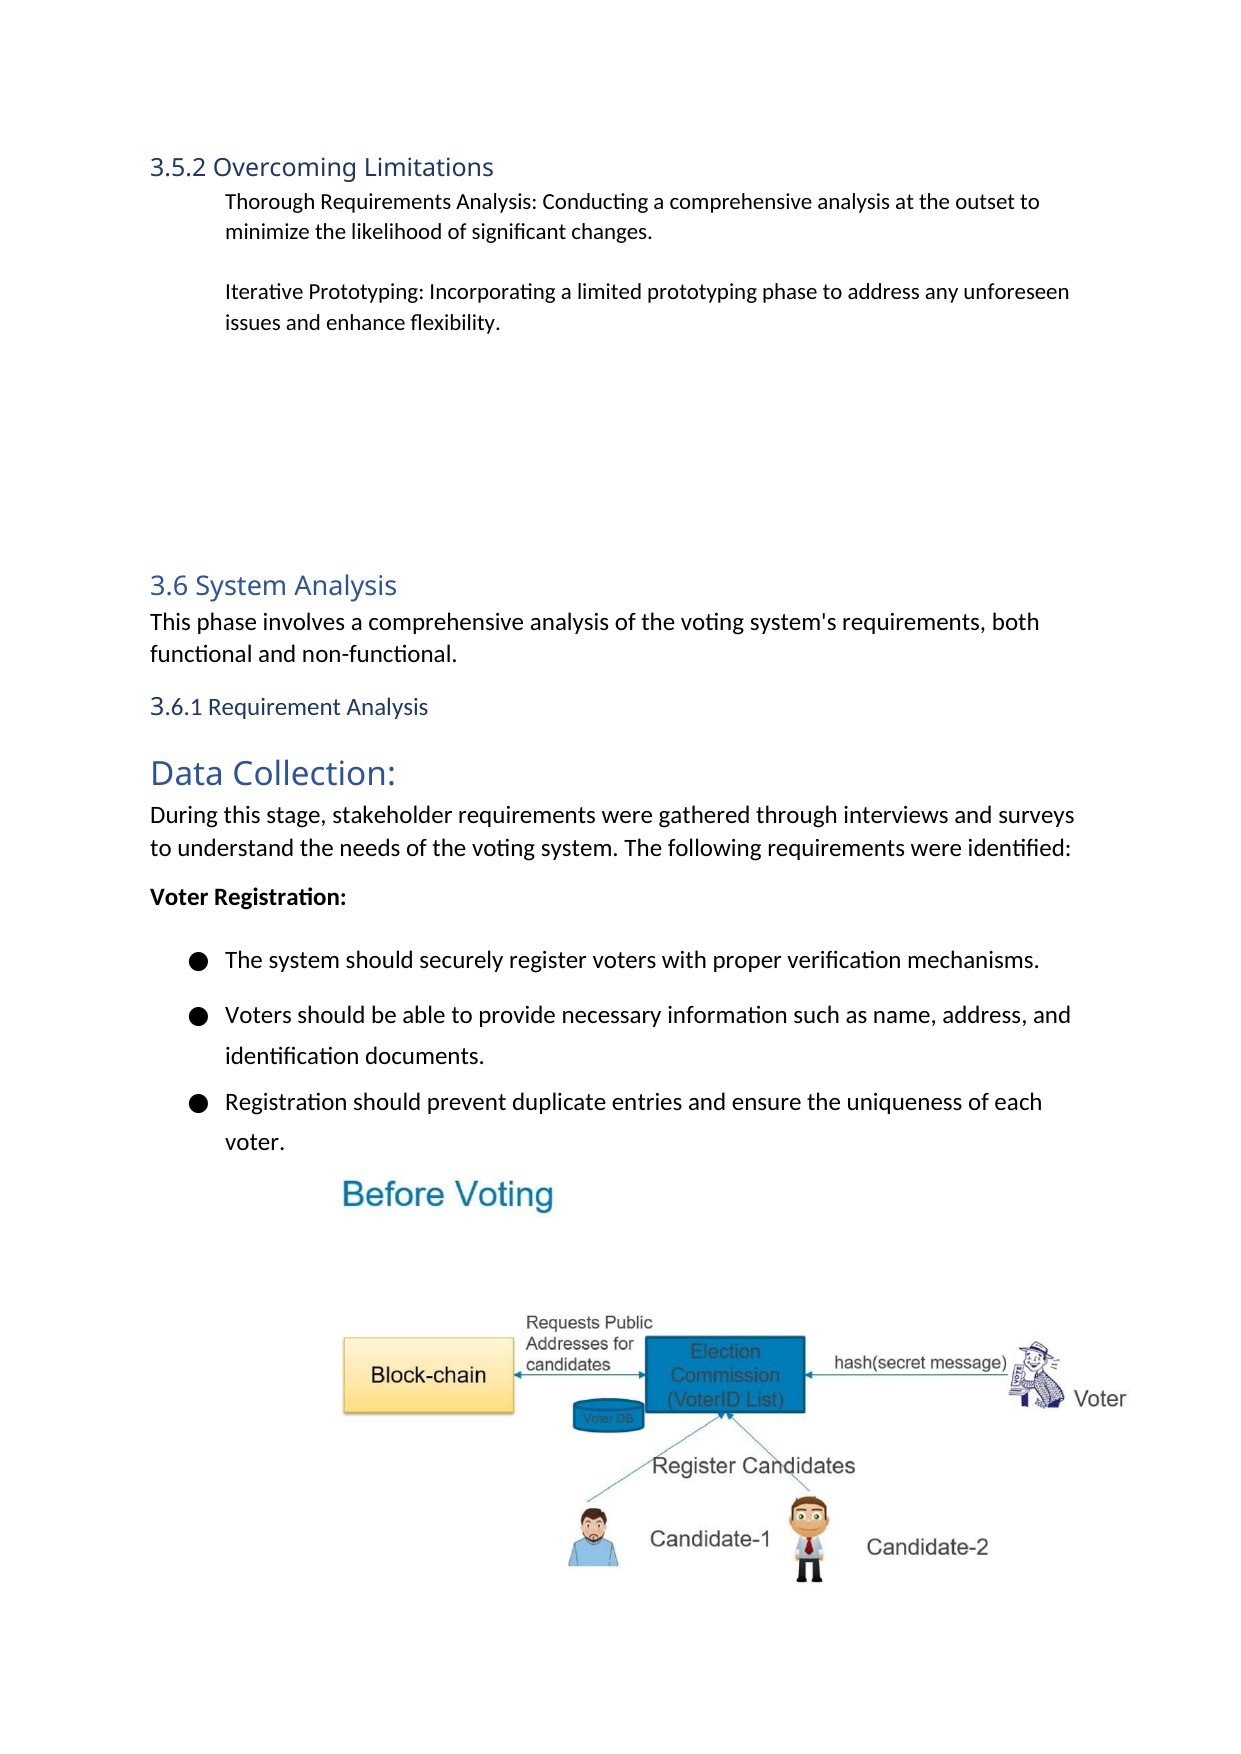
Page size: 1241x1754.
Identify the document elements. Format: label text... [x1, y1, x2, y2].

text This phase involves a comprehensive analysis of the voting system's requirements, both functional and non-functional. [150, 606, 1090, 669]
text Iterative Prototyping: Incorporating a limited prototyping phase to address any unforeseen issues and enhance flexibility. [225, 277, 1090, 336]
subtitle 3.5.2 Overcoming Limitations [150, 150, 1090, 184]
text Thorough Requirements Analysis: Conducting a comprehensive analysis at the outset to minimize the likelihood of significant changes. [225, 187, 1090, 245]
list Registration should prevent duplicate entries and ensure the uniqueness of each voter. [187, 1073, 1090, 1157]
subtitle 3.6.1 Requirement Analysis [150, 688, 1090, 722]
list The system should securely register voters with proper verification mechanisms. [187, 931, 1090, 982]
subtitle 3.6 System Analysis [150, 566, 1090, 603]
picture [225, 1159, 1166, 1602]
subtitle Data Collection: [150, 750, 1090, 795]
text Voter Registration: [150, 881, 1090, 912]
text During this stage, stakeholder requirements were gathered through interviews and surveys to understand the needs of the voting system. The following requirements were identified: [150, 799, 1090, 862]
list Voters should be able to provide necessary information such as name, address, and identification documents. [187, 986, 1090, 1071]
